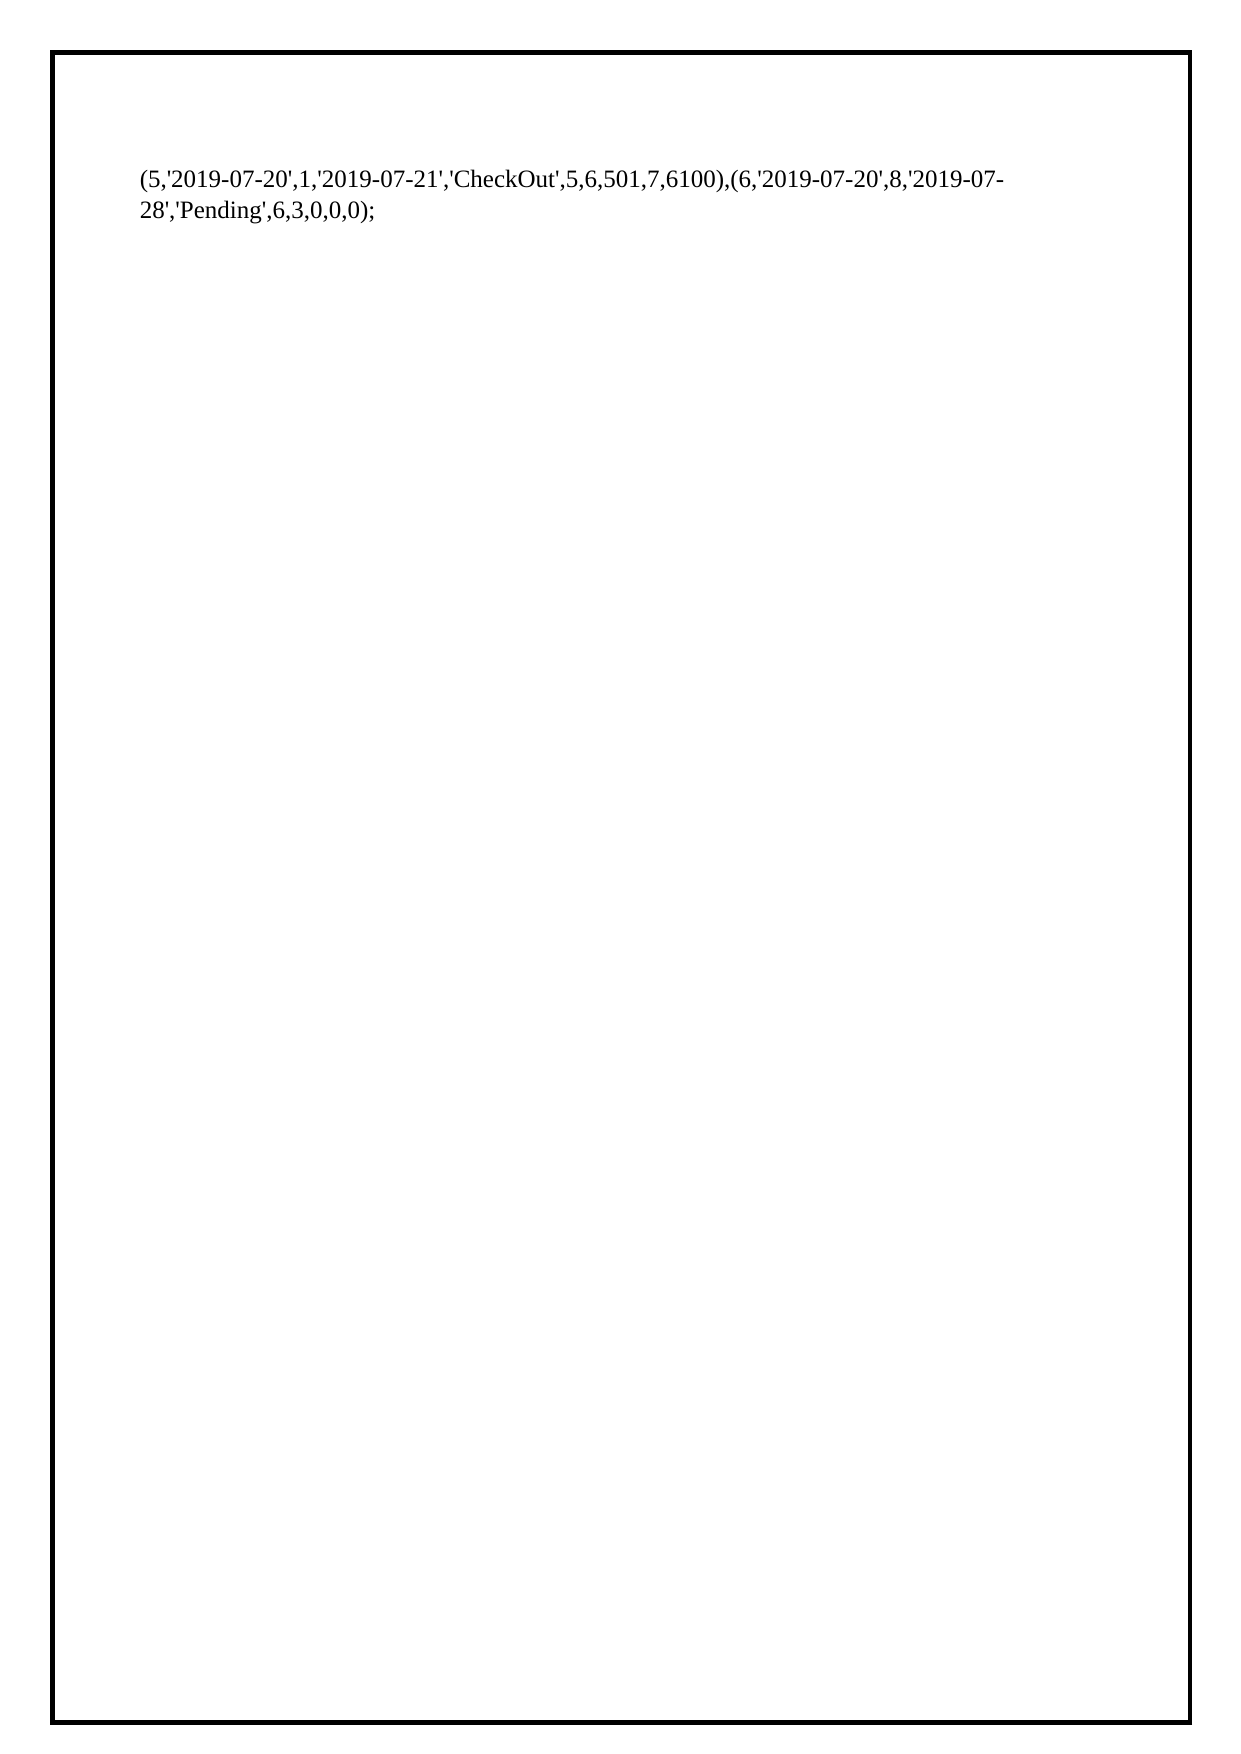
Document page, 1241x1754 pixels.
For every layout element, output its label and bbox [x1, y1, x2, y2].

text [139, 164, 1128, 224]
